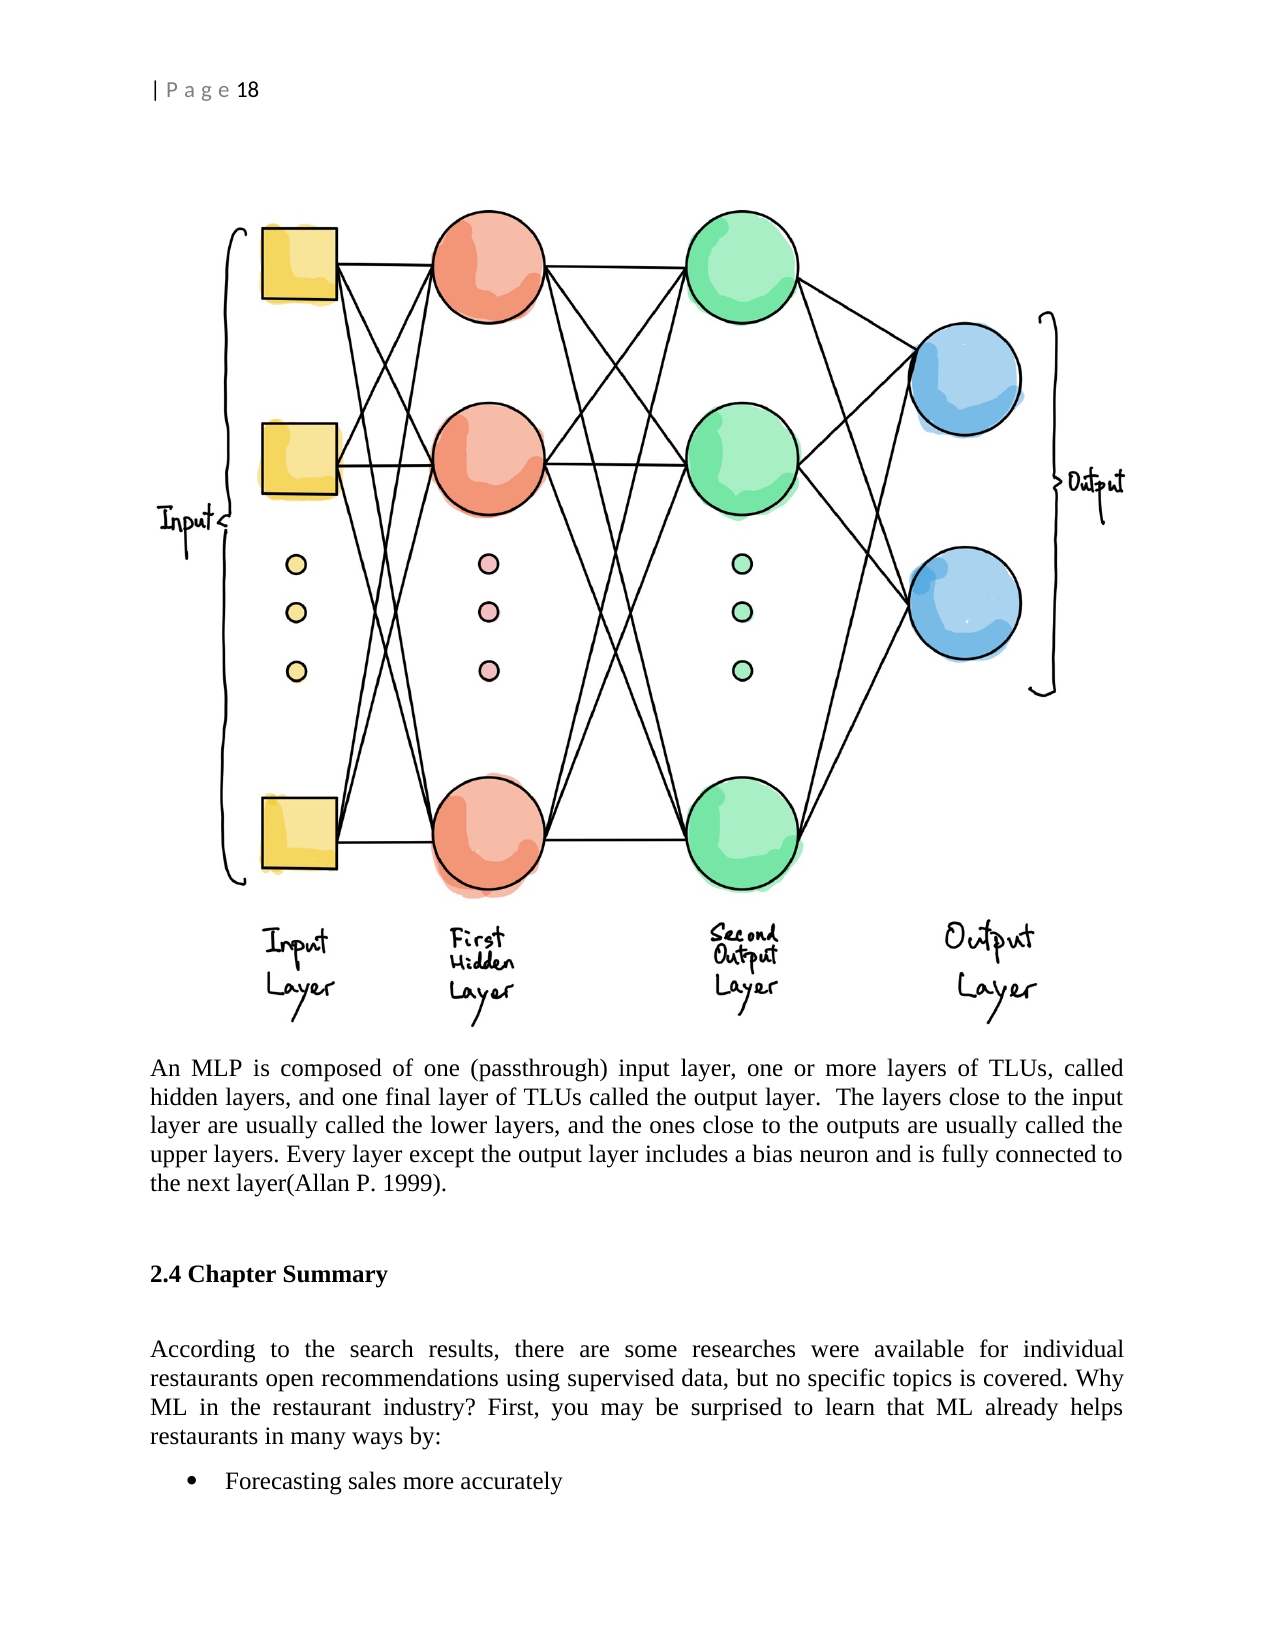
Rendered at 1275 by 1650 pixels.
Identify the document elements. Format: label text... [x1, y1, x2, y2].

text According to the search results, there are some researches were available for individual restaurants open recommendations using supervised data, but no specific topics is covered. Why ML in the restaurant industry? First, you may be surprised to learn that ML already helps restaurants in many ways by: [150, 1334, 1125, 1449]
text An MLP is composed of one (passthrough) input layer, one or more layers of TLUs, called hidden layers, and one final layer of TLUs called the output layer. The layers close to the input layer are usually called the lower layers, and the ones close to the outputs are usually called the upper layers. Every layer except the output layer includes a bias neuron and is fully connected to the next layer(Allan P. 1999). [150, 1054, 1125, 1197]
picture [150, 150, 1125, 1054]
subtitle Chapter Summary [150, 1259, 1125, 1288]
list Forecasting sales more accurately [187, 1466, 1125, 1495]
